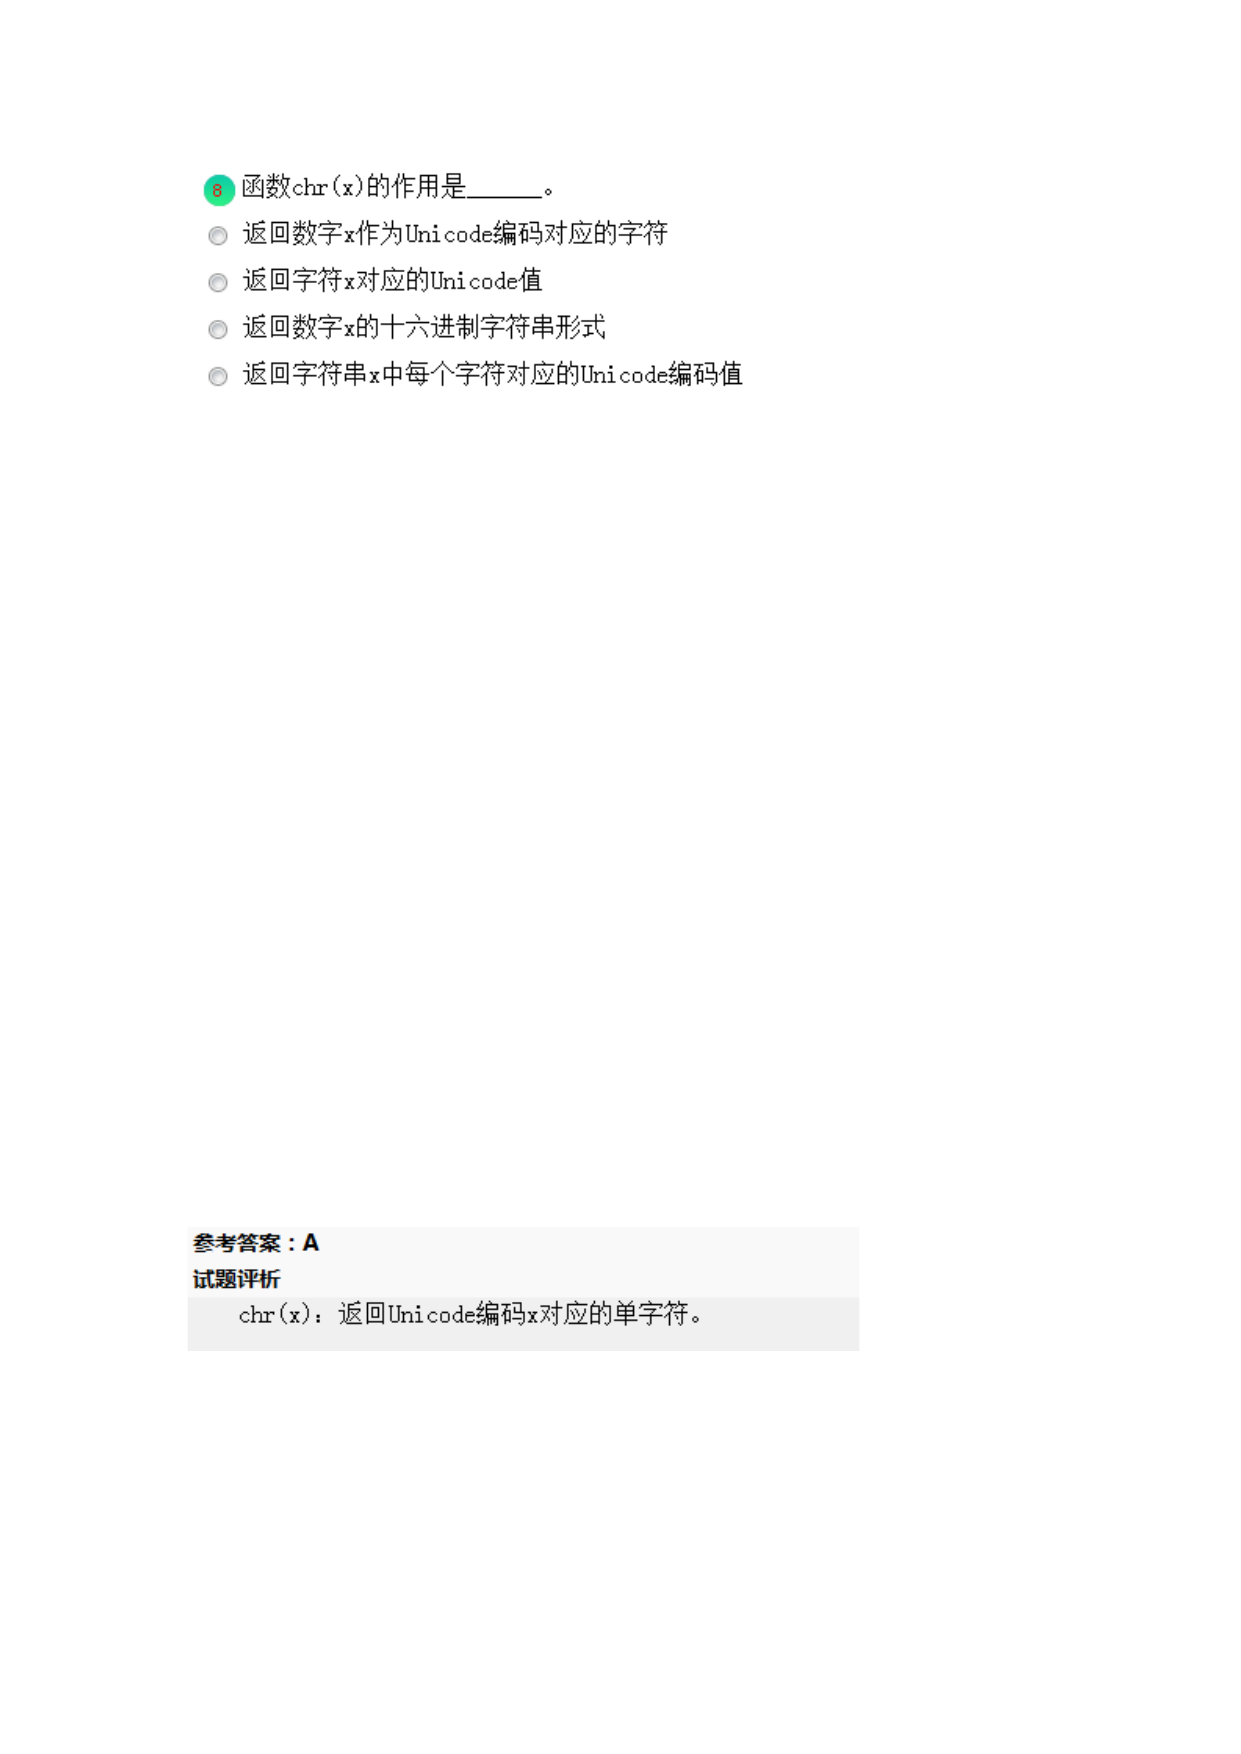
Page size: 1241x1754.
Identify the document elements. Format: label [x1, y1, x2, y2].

picture [187, 162, 860, 1351]
